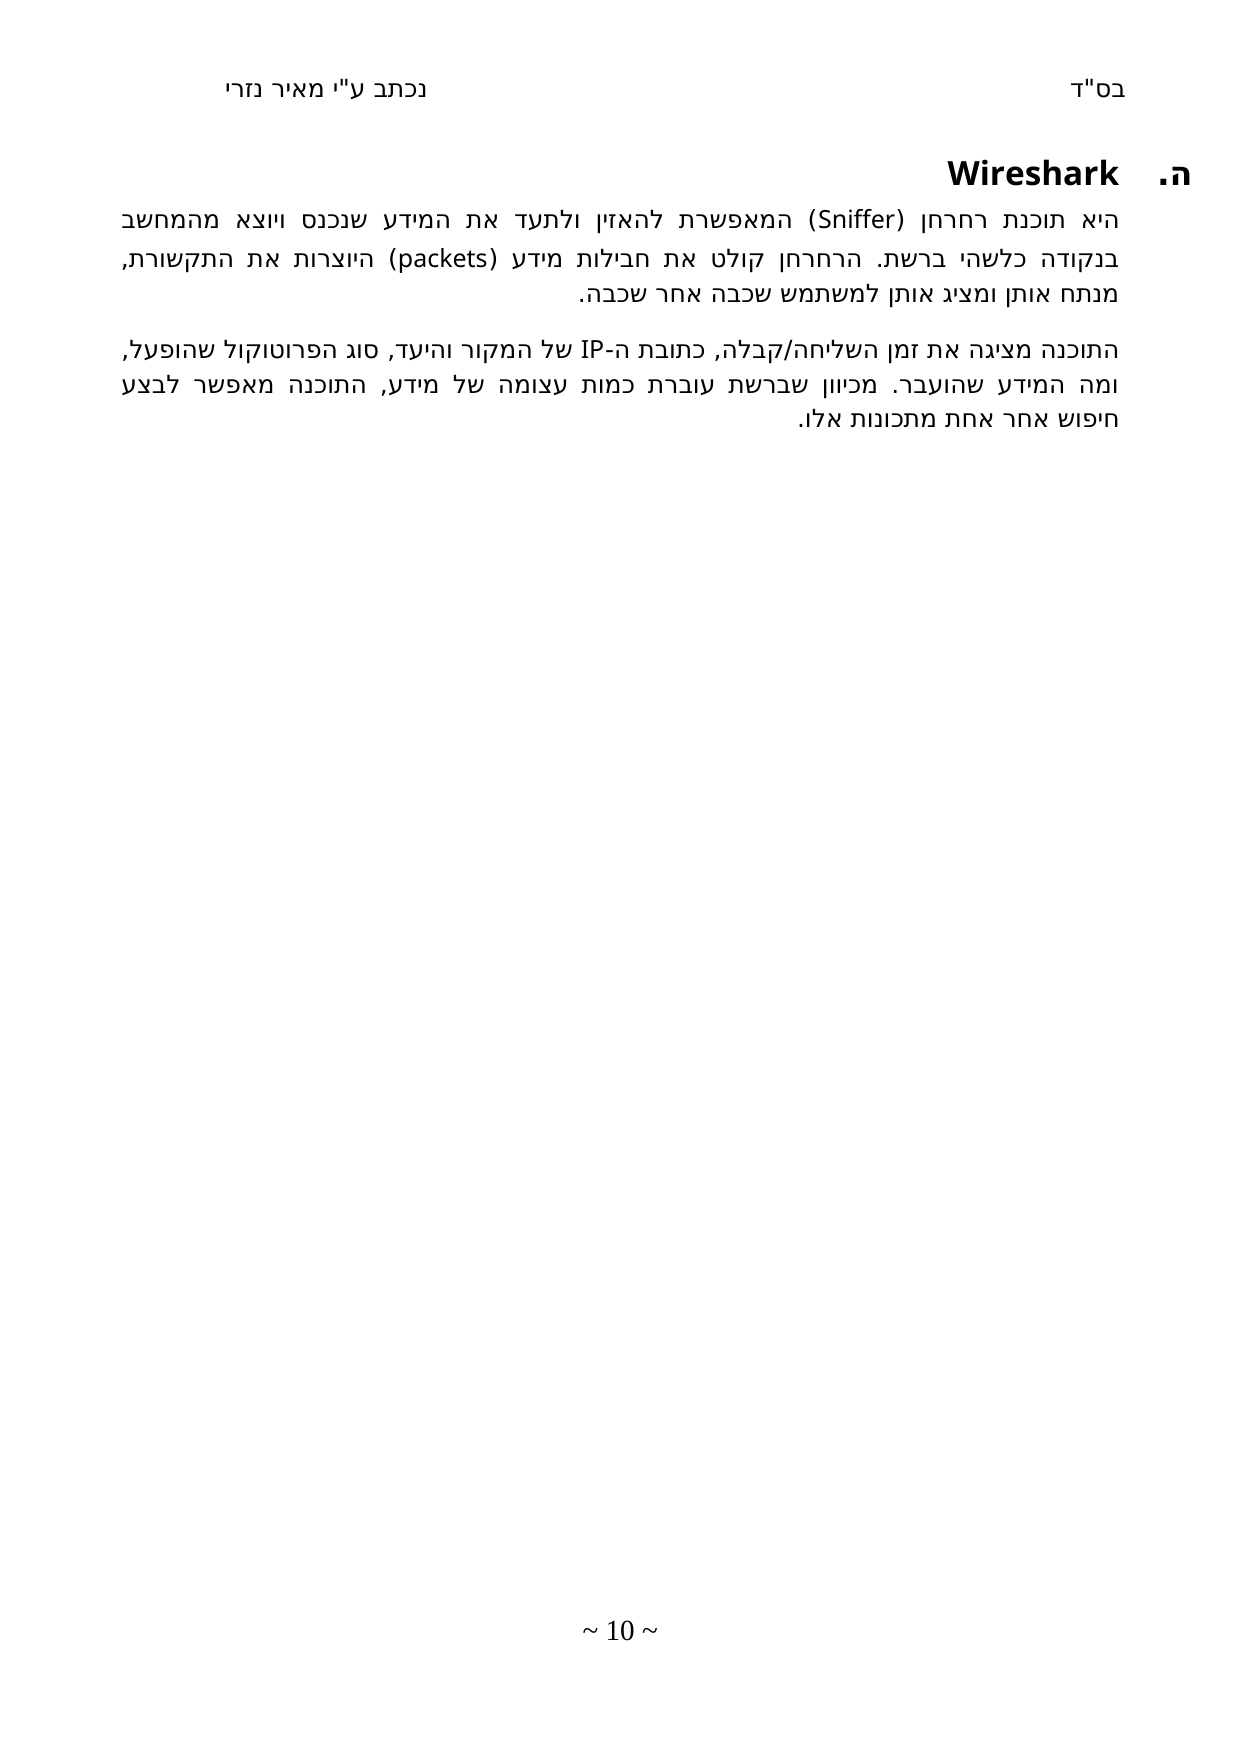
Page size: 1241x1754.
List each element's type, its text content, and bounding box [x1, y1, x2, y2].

text היא תוכנת רחרחן (Sniffer) המאפשרת להאזין ולתעד את המידע שנכנס ויוצא מהמחשב בנקודה כלשהי ברשת. הרחרחן קולט את חבילות מידע (packets) היוצרות את התקשורת, מנתח אותן ומציג אותן למשתמש שכבה אחר שכבה. [121, 202, 1120, 308]
subtitle Wireshark [121, 150, 1157, 195]
text התוכנה מציגה את זמן השליחה/קבלה, כתובת ה-IP של המקור והיעד, סוג הפרוטוקול שהופעל, ומה המידע שהועבר. מכיוון שברשת עוברת כמות עצומה של מידע, התוכנה מאפשר לבצע חיפוש אחר אחת מתכונות אלו. [121, 332, 1120, 433]
